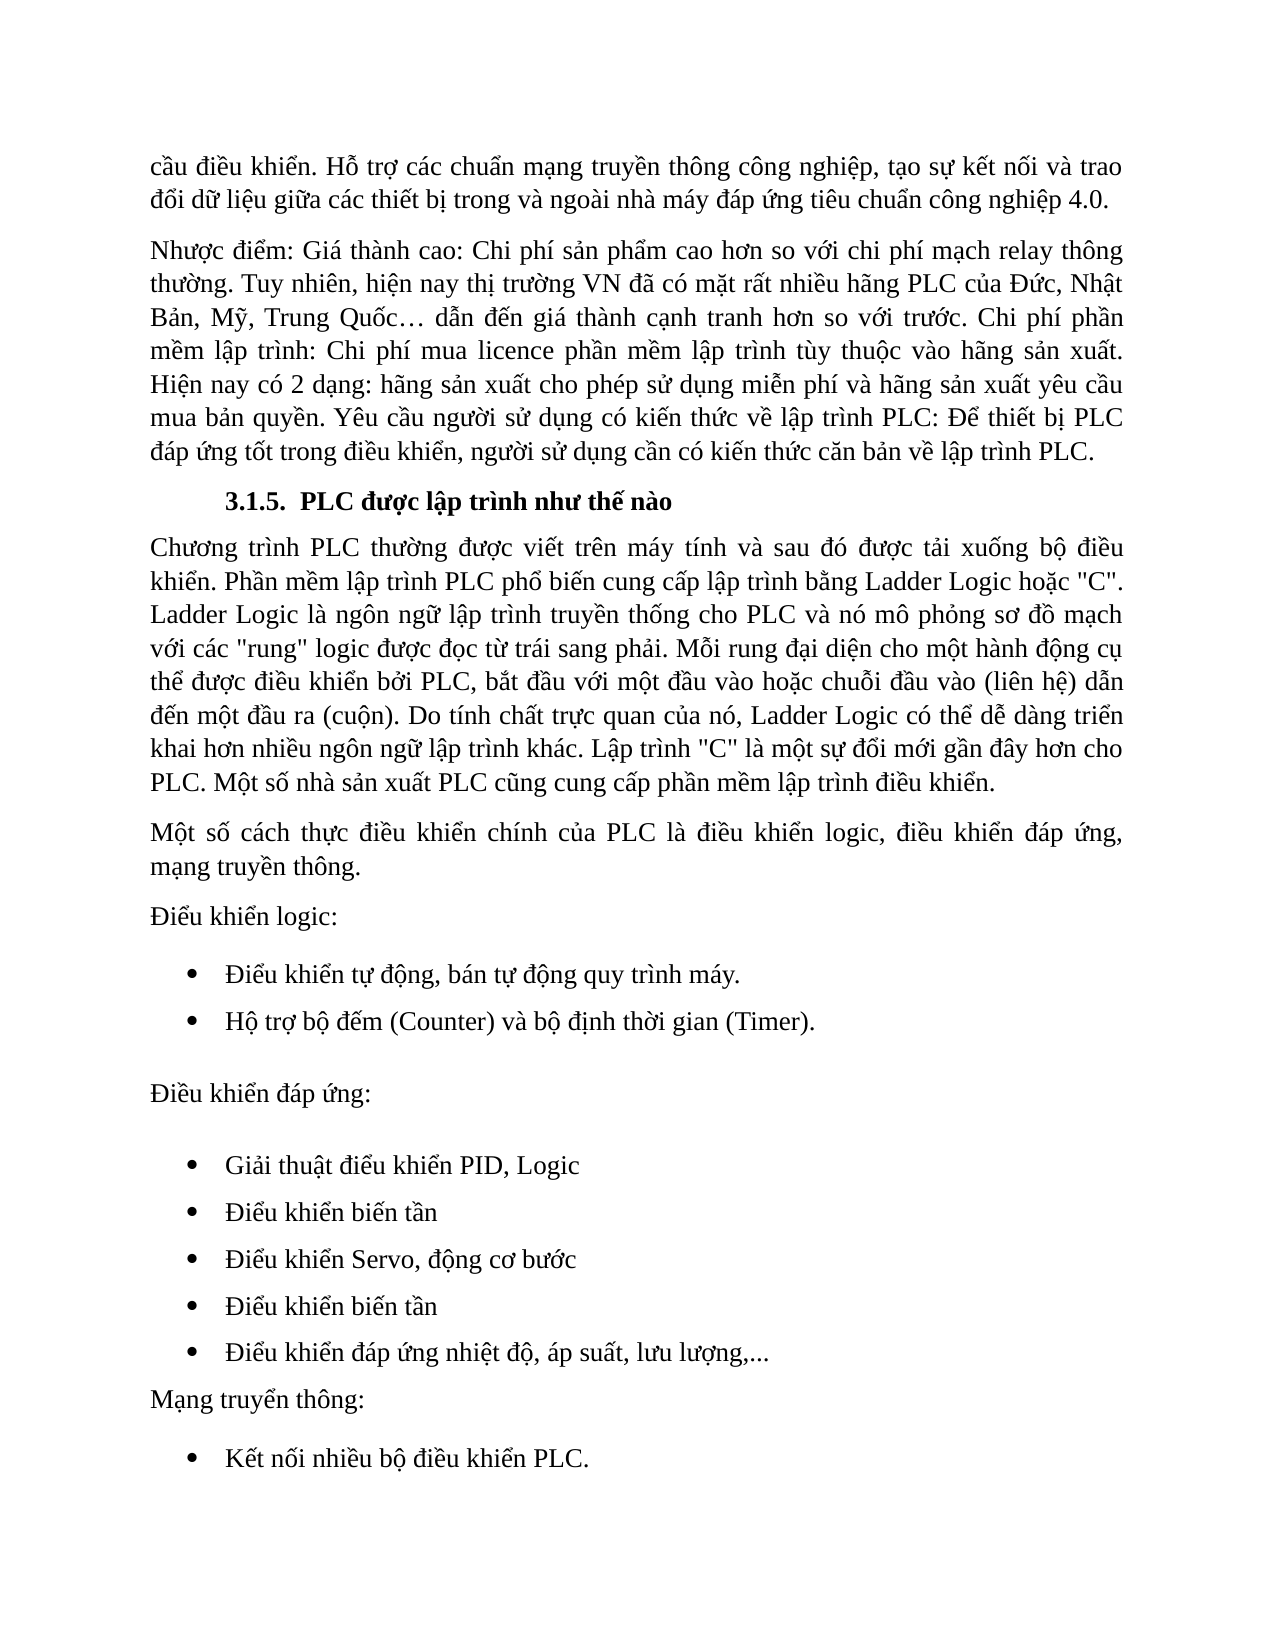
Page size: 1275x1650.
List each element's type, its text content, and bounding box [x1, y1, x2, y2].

list Giải thuật điểu khiển PID, Logic [187, 1149, 1125, 1180]
text Nhược điểm: Giá thành cao: Chi phí sản phẩm cao hơn so với chi phí mạch relay thông thường. Tuy nhiên, hiện nay thị trường VN đã có mặt rất nhiều hãng PLC của Đức, Nhật Bản, Mỹ, Trung Quốc… dẫn đến giá thành cạnh tranh hơn so với trước. Chi phí phần mềm lập trình: Chi phí mua licence phần mềm lập trình tùy thuộc vào hãng sản xuất. Hiện nay có 2 dạng: hãng sản xuất cho phép sử dụng miễn phí và hãng sản xuất yêu cầu mua bản quyền. Yêu cầu người sử dụng có kiến thức về lập trình PLC: Để thiết bị PLC đáp ứng tốt trong điều khiển, người sử dụng cần có kiến thức căn bản về lập trình PLC. [150, 234, 1125, 466]
list Điểu khiển đáp ứng nhiệt độ, áp suất, lưu lượng,... [187, 1336, 1125, 1368]
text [150, 150, 1125, 215]
text Điểu khiển logic: [150, 900, 1125, 931]
text Mạng truyển thông: [150, 1383, 1125, 1414]
list Điểu khiển tự động, bán tự động quy trình máy. [187, 958, 1125, 990]
text Điều khiển đáp ứng: [150, 1077, 1125, 1108]
list Hộ trợ bộ đếm (Counter) và bộ định thời gian (Timer). [187, 1005, 1125, 1037]
list Điểu khiển biến tần [187, 1289, 1125, 1321]
text Chương trình PLC thường được viết trên máy tính và sau đó được tải xuống bộ điều khiển. Phần mềm lập trình PLC phổ biến cung cấp lập trình bằng Ladder Logic hoặc "C". Ladder Logic là ngôn ngữ lập trình truyền thống cho PLC và nó mô phỏng sơ đồ mạch với các "rung" logic được đọc từ trái sang phải. Mỗi rung đại diện cho một hành động cụ thể được điều khiển bởi PLC, bắt đầu với một đầu vào hoặc chuỗi đầu vào (liên hệ) dẫn đến một đầu ra (cuộn). Do tính chất trực quan của nó, Ladder Logic có thể dễ dàng triển khai hơn nhiều ngôn ngữ lập trình khác. Lập trình "C" là một sự đổi mới gần đây hơn cho PLC. Một số nhà sản xuất PLC cũng cung cấp phần mềm lập trình điều khiển. [150, 531, 1125, 797]
list Điểu khiển Servo, động cơ bước [187, 1243, 1125, 1274]
list Kết nối nhiều bộ điều khiển PLC. [187, 1442, 1125, 1473]
list Điểu khiển biến tần [187, 1196, 1125, 1227]
text PLC được lập trình như thế nào [225, 485, 1125, 516]
text Một số cách thực điều khiển chính của PLC là điều khiển logic, điều khiển đáp ứng, mạng truyền thông. [150, 816, 1125, 881]
